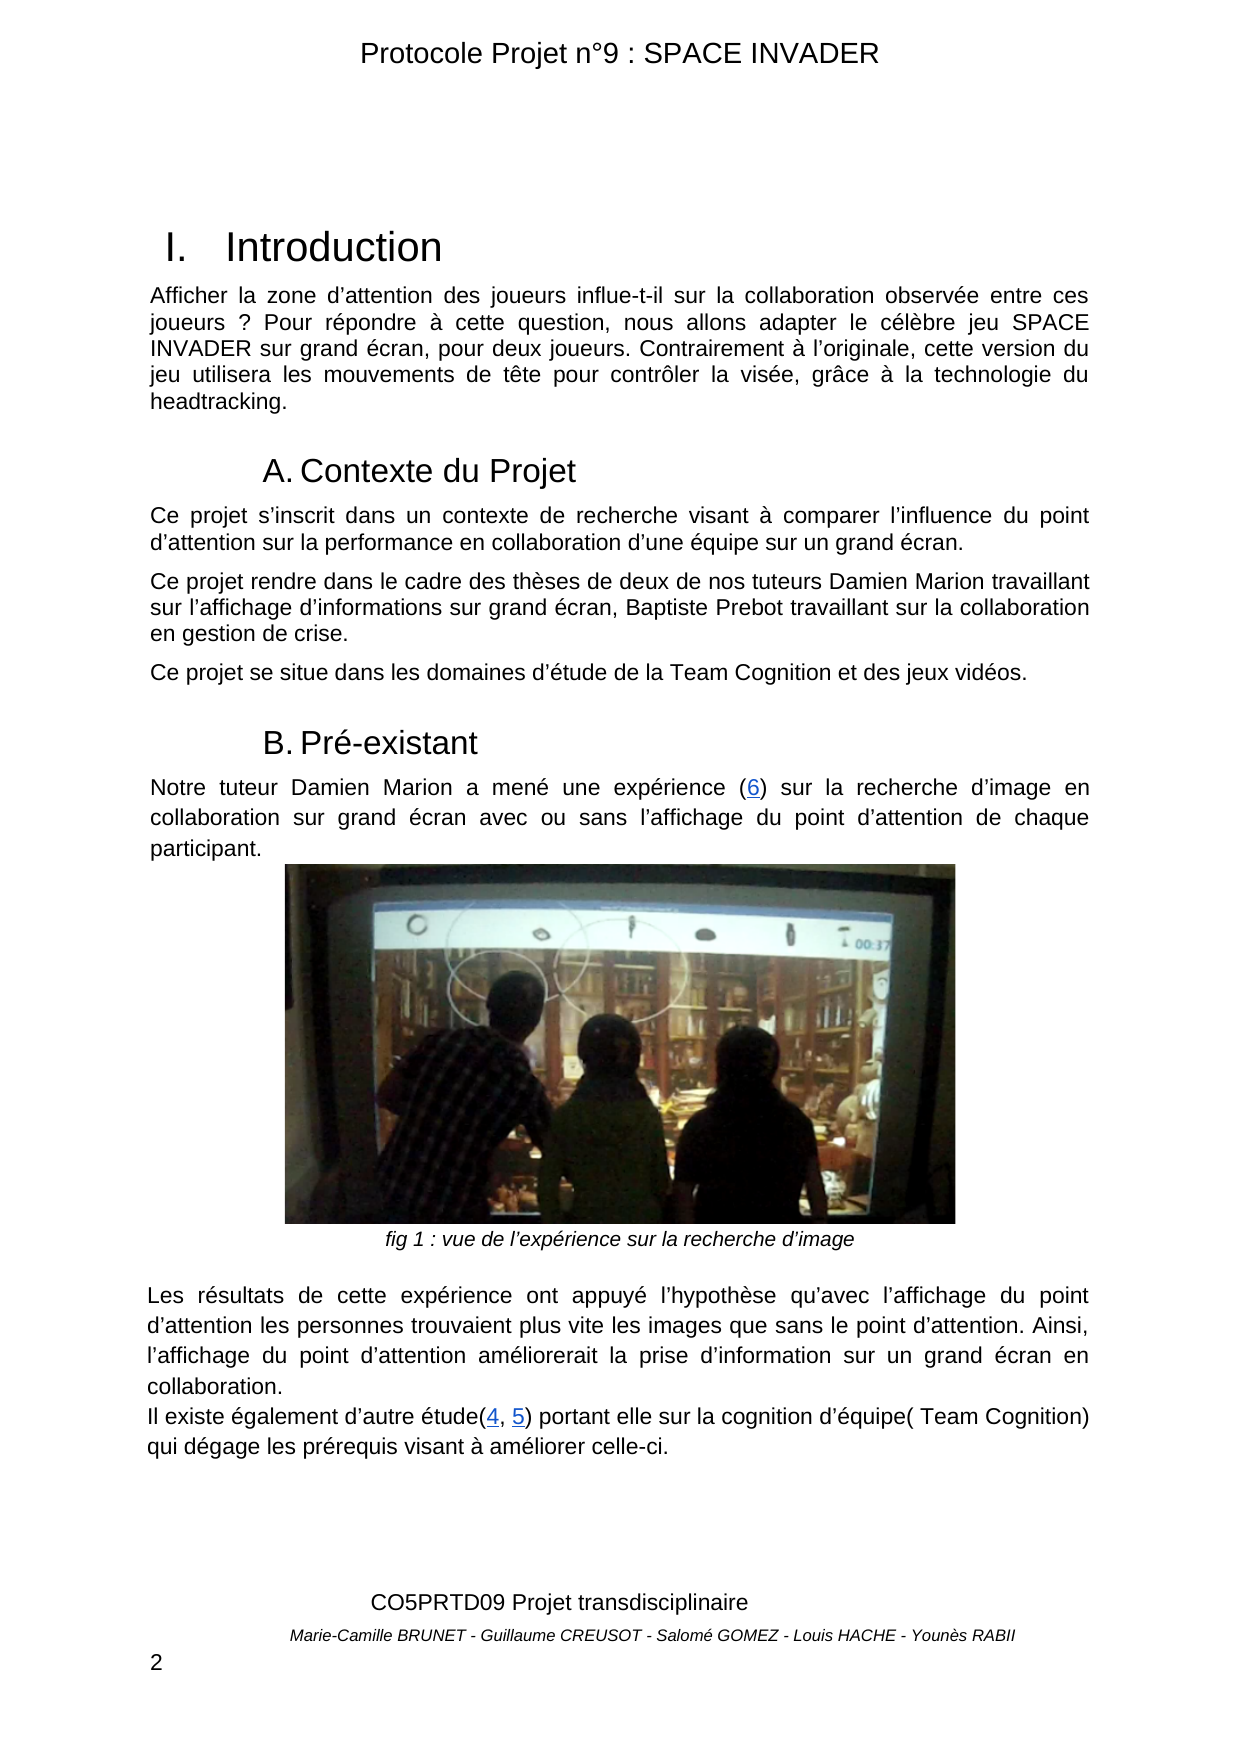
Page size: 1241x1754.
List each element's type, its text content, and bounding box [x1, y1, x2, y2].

text fig 1 : vue de l’expérience sur la recherche d’image [150, 1227, 1090, 1251]
subtitle Introduction [187, 222, 1090, 270]
subtitle Contexte du Projet [262, 452, 1090, 490]
text Afficher la zone d’attention des joueurs influe-t-il sur la collaboration observée entre ces joueurs ? Pour répondre à cette question, nous allons adapter le célèbre jeu SPACE INVADER sur grand écran, pour deux joueurs. Contrairement à l’originale, cette version du jeu utilisera les mouvements de tête pour contrôler la visée, grâce à la technologie du headtracking. [150, 282, 1090, 414]
text Ce projet rendre dans le cadre des thèses de deux de nos tuteurs Damien Marion travaillant sur l’affichage d’informations sur grand écran, Baptiste Prebot travaillant sur la collaboration en gestion de crise. [150, 568, 1090, 647]
picture [284, 864, 956, 1224]
subtitle Pré-existant [262, 723, 1090, 762]
text Ce projet s’inscrit dans un contexte de recherche visant à comparer l’influence du point d’attention sur la performance en collaboration d’une équipe sur un grand écran. [150, 502, 1090, 555]
text Il existe également d’autre étude(4, 5) portant elle sur la cognition d’équipe( Team Cognition) qui dégage les prérequis visant à améliorer celle-ci. [147, 1403, 1090, 1459]
text Les résultats de cette expérience ont appuyé l’hypothèse qu’avec l’affichage du point d’attention les personnes trouvaient plus vite les images que sans le point d’attention. Ainsi, l’affichage du point d’attention améliorerait la prise d’information sur un grand écran en collaboration. [147, 1282, 1090, 1399]
text Notre tuteur Damien Marion a mené une expérience (6) sur la recherche d’image en collaboration sur grand écran avec ou sans l’affichage du point d’attention de chaque participant. [150, 774, 1090, 861]
text Ce projet se situe dans les domaines d’étude de la Team Cognition et des jeux vidéos. [150, 659, 1090, 686]
